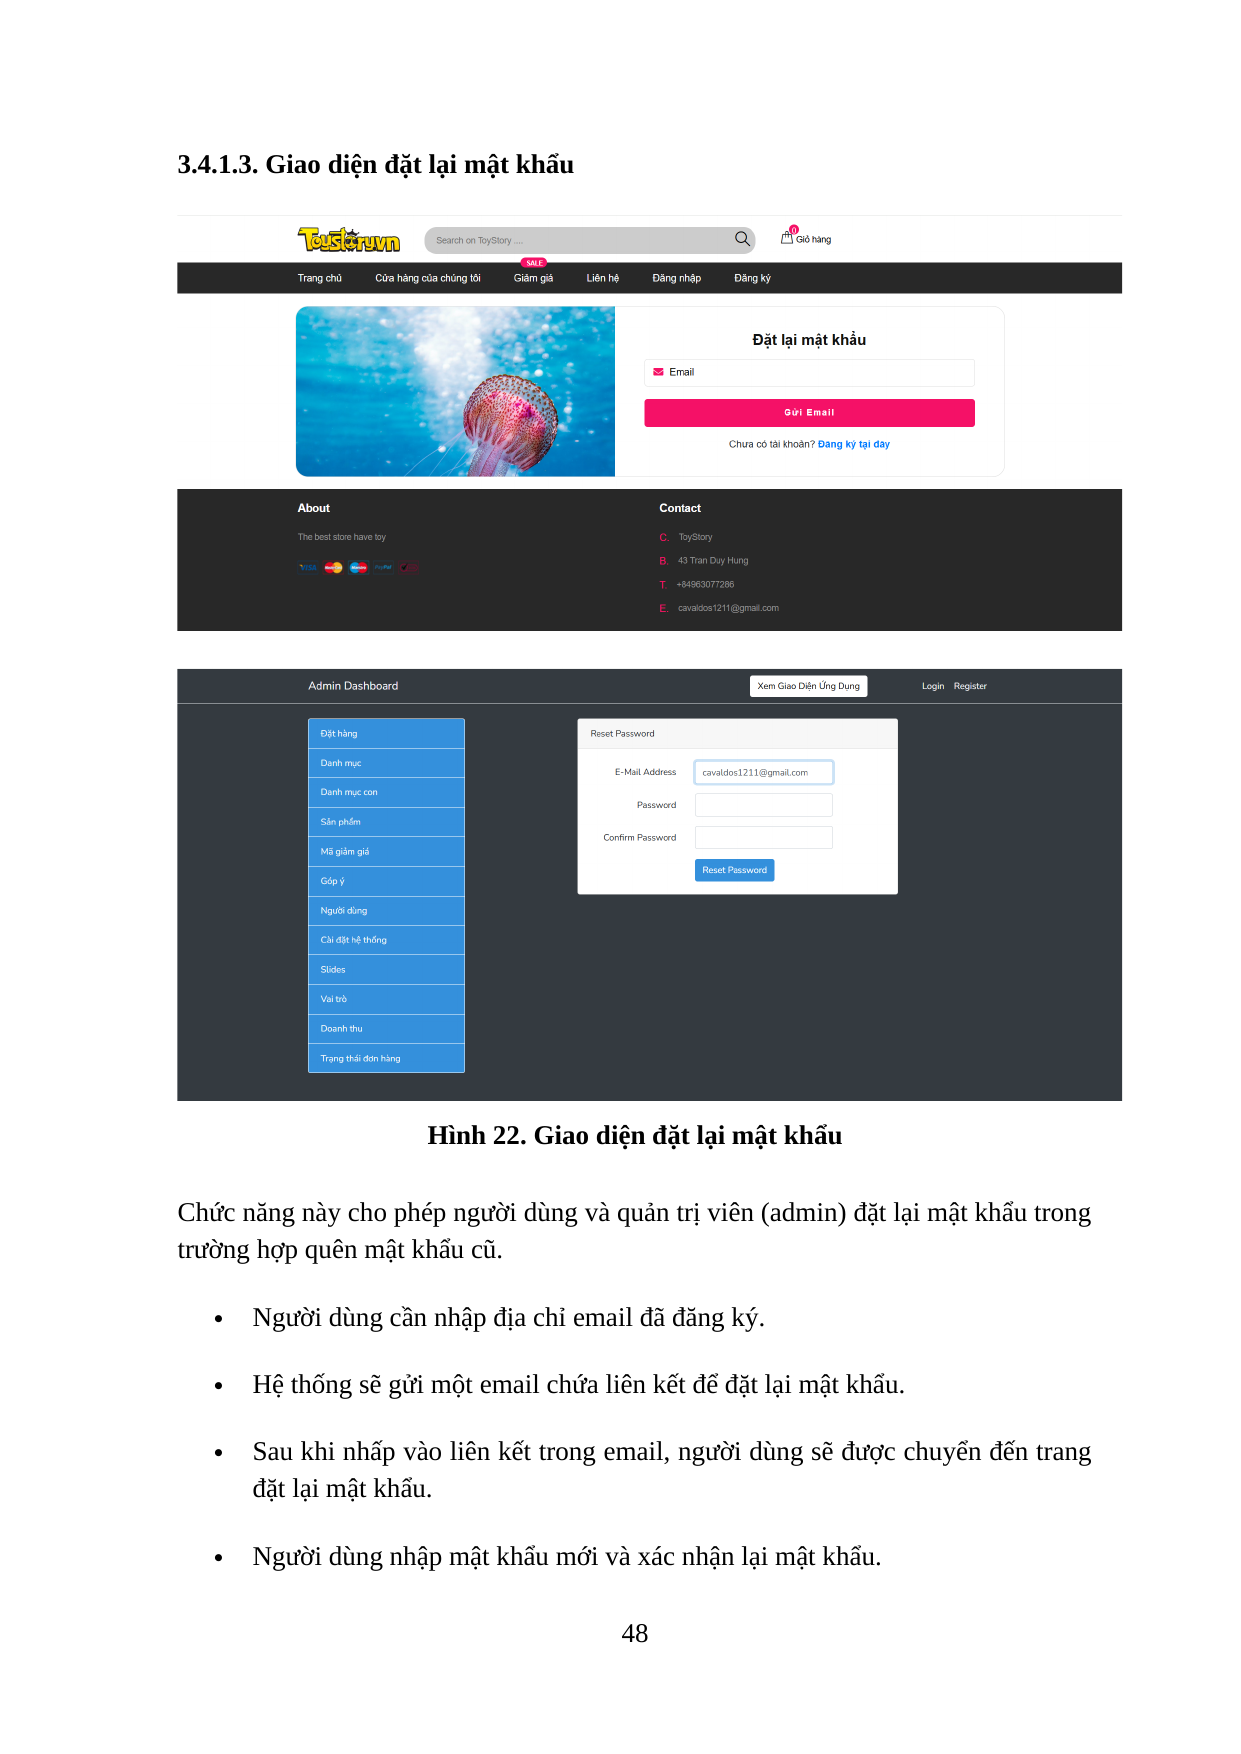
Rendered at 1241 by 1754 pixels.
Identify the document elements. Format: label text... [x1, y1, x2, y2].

list Người dùng cần nhập địa chỉ email đã đăng ký. [215, 1301, 1092, 1332]
list Sau khi nhấp vào liên kết trong email, người dùng sẽ được chuyển đến trang đặt lại mật khẩu. [215, 1435, 1092, 1504]
subtitle 3.4.1.3. Giao diện đặt lại mật khẩu [177, 148, 1092, 179]
text Hình 22. Giao diện đặt lại mật khẩu [177, 1119, 1092, 1151]
list Người dùng nhập mật khẩu mới và xác nhận lại mật khẩu. [215, 1540, 1092, 1571]
list Hệ thống sẽ gửi một email chứa liên kết để đặt lại mật khẩu. [215, 1368, 1092, 1399]
text Chức năng này cho phép người dùng và quản trị viên (admin) đặt lại mật khẩu trong trường hợp quên mật khẩu cũ. [177, 1196, 1092, 1264]
picture [177, 667, 1123, 1101]
picture [177, 215, 1123, 631]
